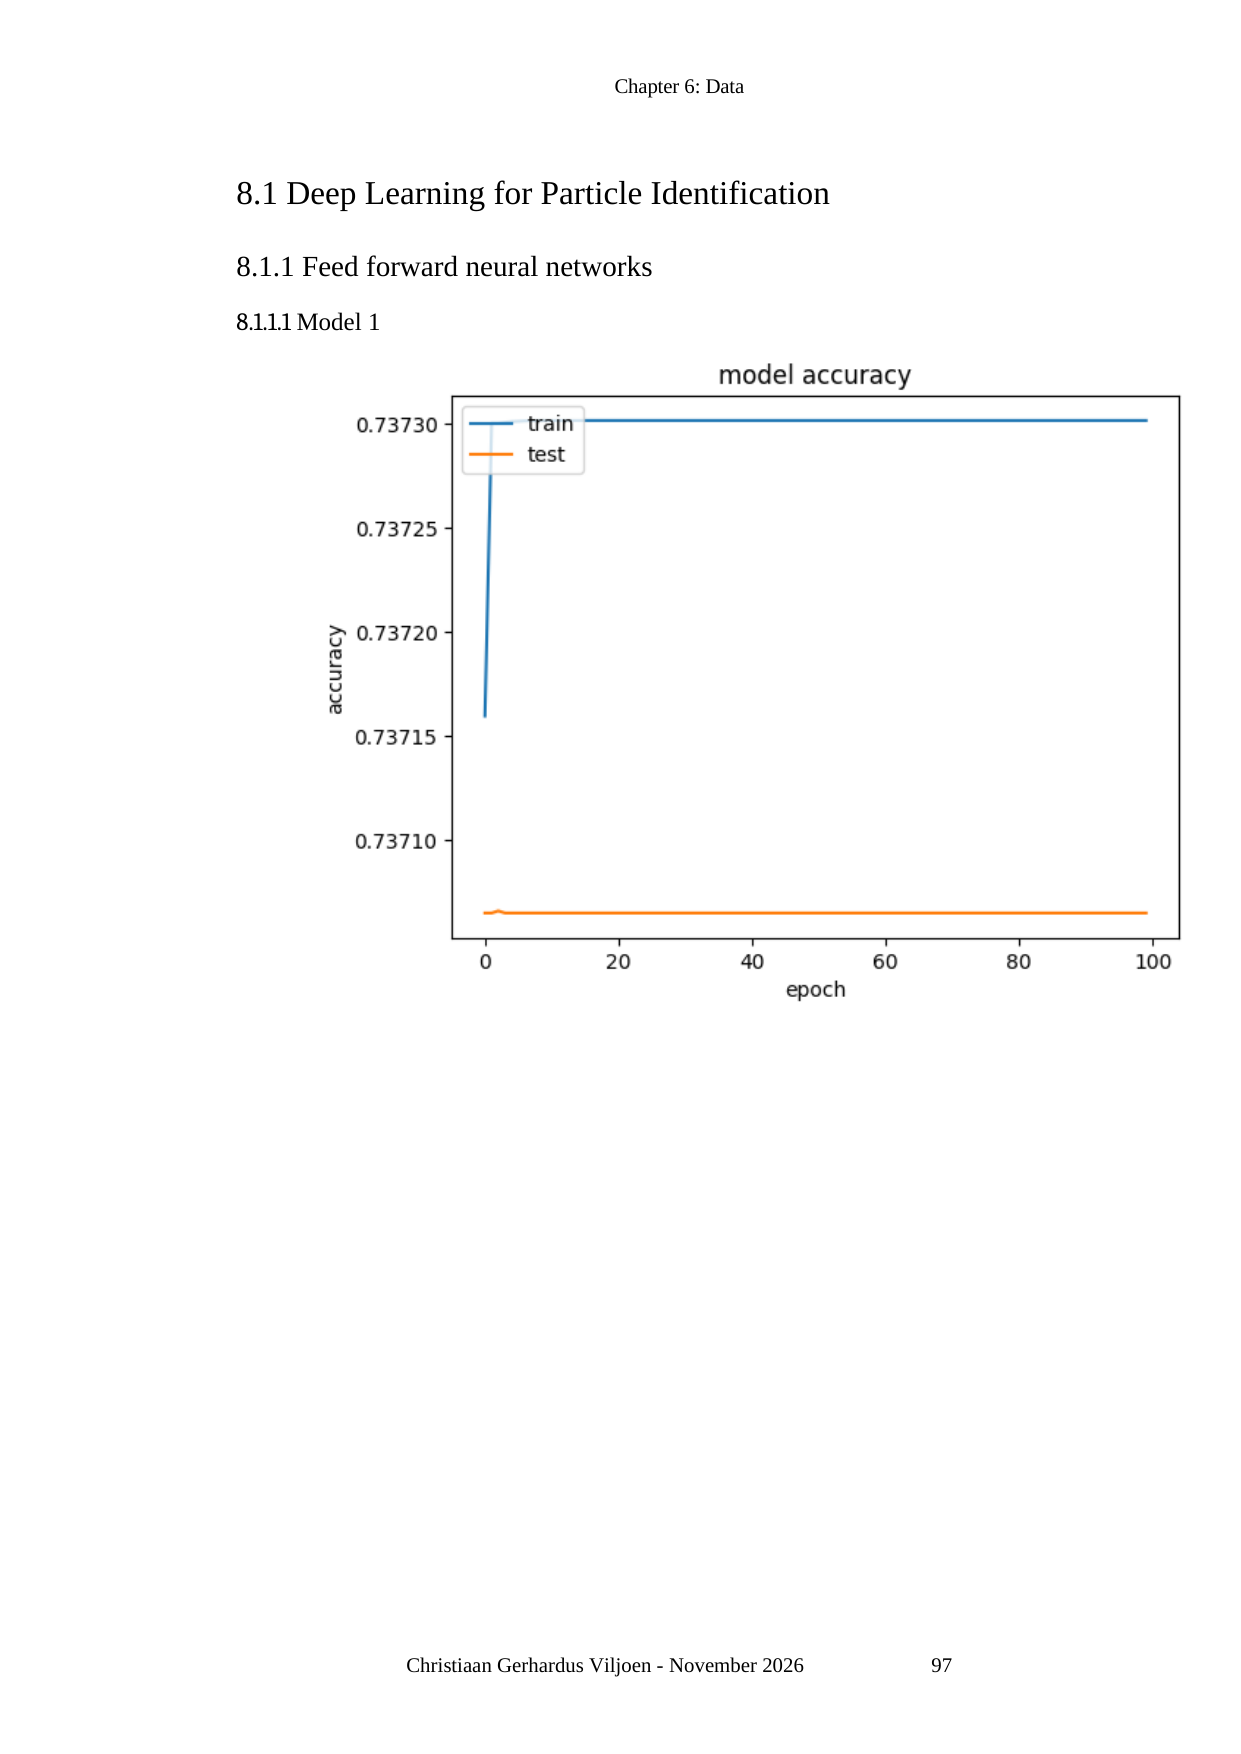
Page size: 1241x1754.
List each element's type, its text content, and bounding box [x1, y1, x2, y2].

subtitle Feed forward neural networks [236, 249, 1122, 282]
subtitle Model 1 [236, 307, 1122, 337]
subtitle Deep Learning for Particle Identification [236, 173, 1122, 211]
picture [311, 349, 1198, 1016]
